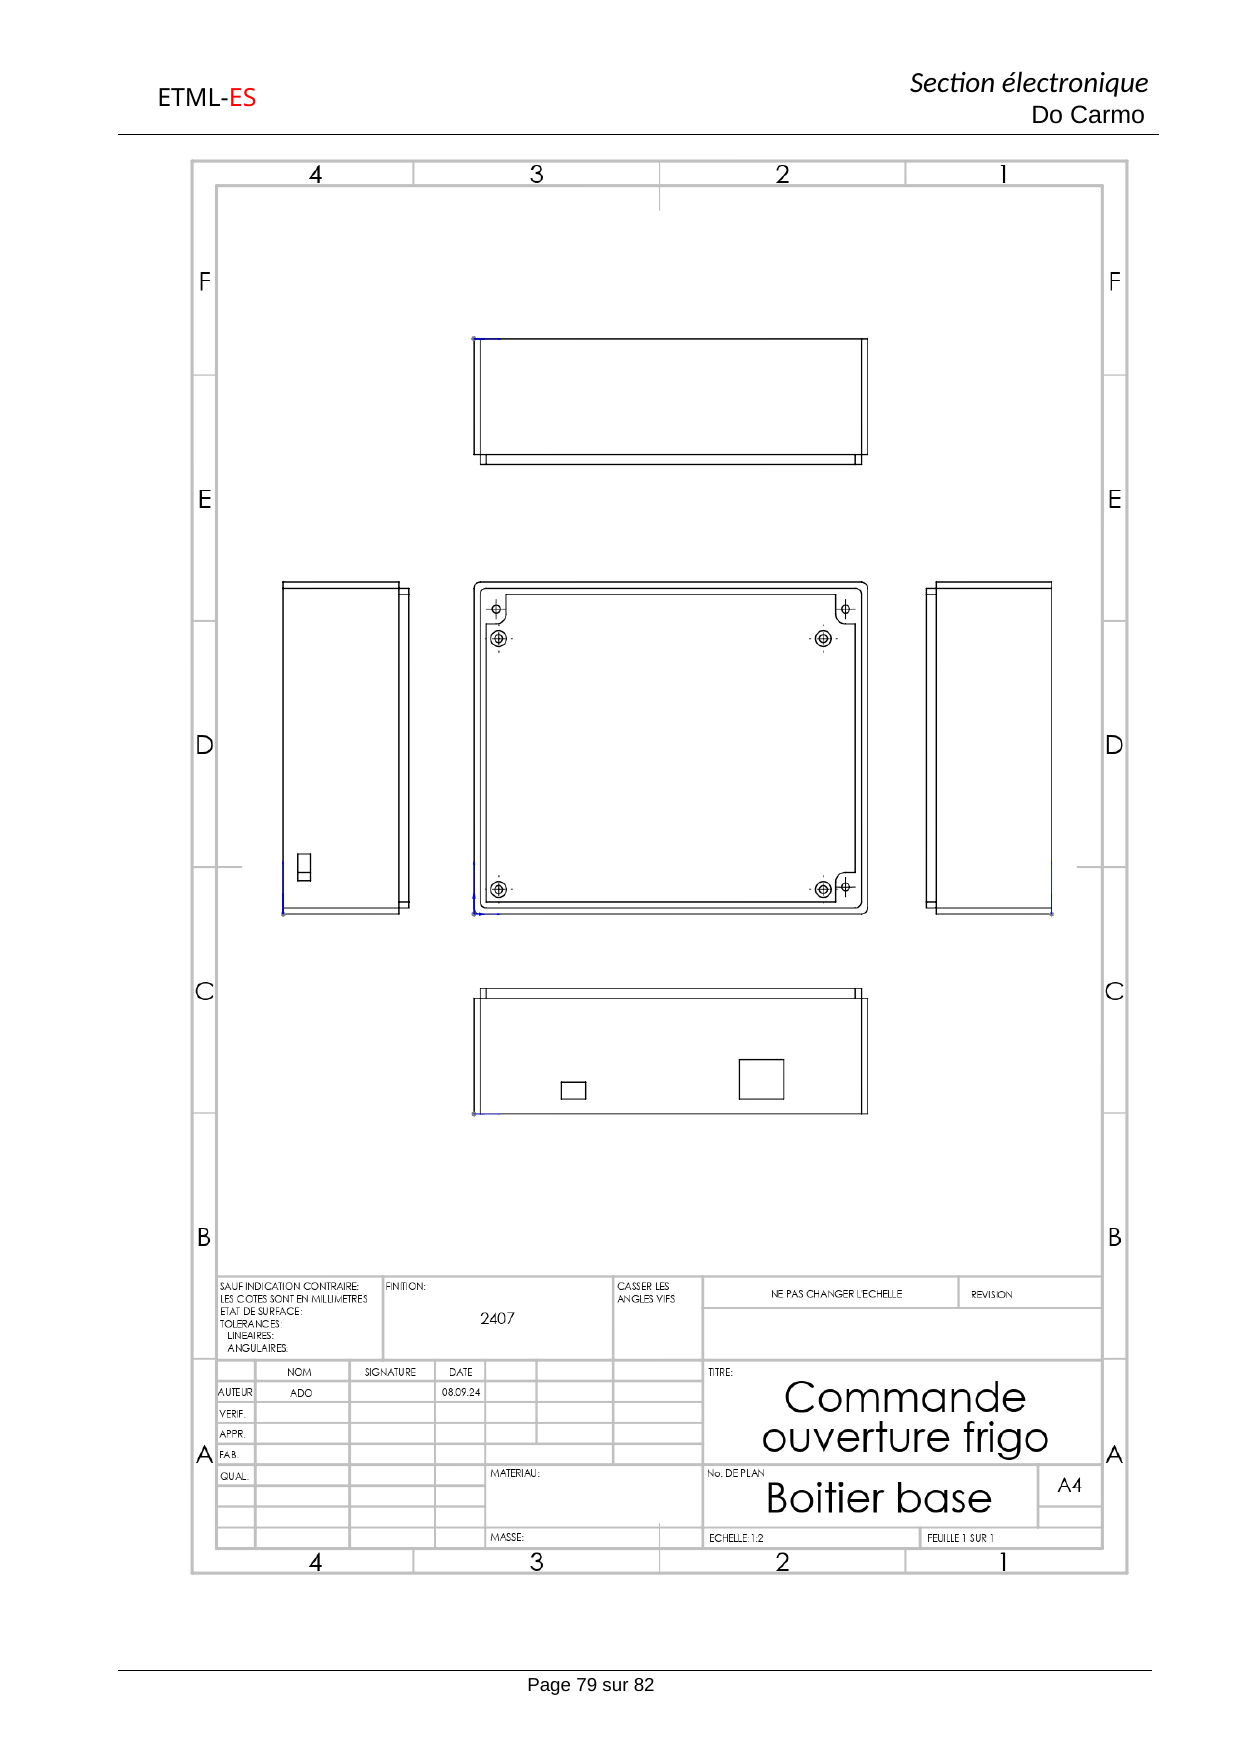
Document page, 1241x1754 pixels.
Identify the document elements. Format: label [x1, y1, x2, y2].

picture [118, 137, 1150, 1597]
